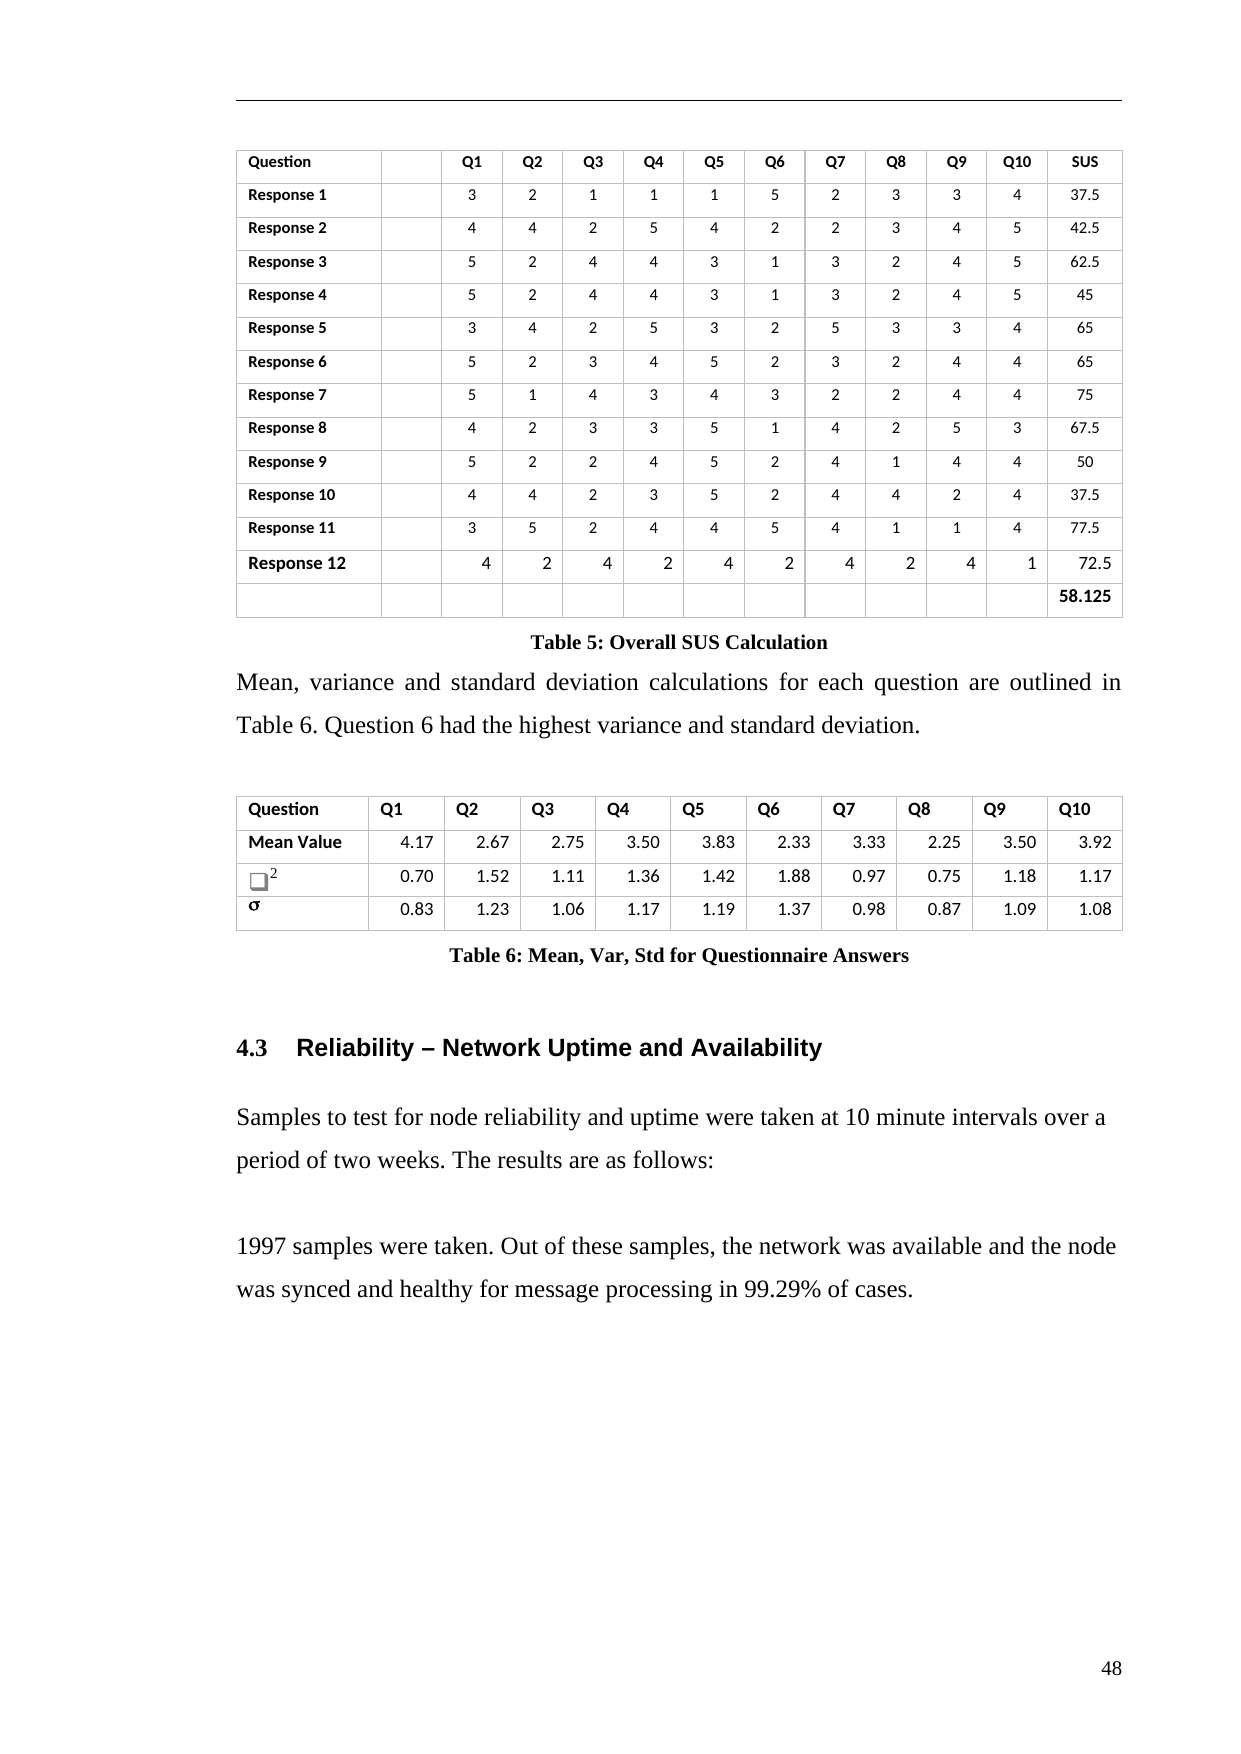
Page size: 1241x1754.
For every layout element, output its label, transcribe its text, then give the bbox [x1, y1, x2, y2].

table_cell 1 [745, 251, 804, 283]
table_cell 4 [442, 218, 502, 250]
table_cell 5 [624, 218, 683, 250]
table_cell 3 [927, 184, 986, 217]
table_cell 1 [866, 451, 926, 483]
table_cell 4 [987, 318, 1047, 350]
table_cell Response 10 [237, 484, 381, 517]
table_cell 4 [927, 251, 986, 283]
table_cell 3 [806, 251, 865, 283]
table_cell [563, 584, 623, 617]
table_cell 5 [684, 418, 744, 450]
table_header Q9 [973, 797, 1047, 829]
table_cell 5 [442, 251, 502, 283]
table_cell Response 12 [237, 551, 381, 583]
table_cell 3 [684, 284, 744, 317]
table_cell Response 3 [237, 251, 381, 283]
table_header Q10 [1048, 797, 1122, 829]
table_cell Response 6 [237, 351, 381, 383]
table_cell 3.83 [671, 831, 746, 863]
table_cell 2 [806, 384, 865, 417]
table_cell [382, 384, 441, 417]
table_cell 2.75 [521, 831, 595, 863]
table_cell [382, 484, 441, 517]
table_cell 77.5 [1048, 518, 1122, 550]
table_cell 0.70 [369, 864, 444, 896]
table_cell 2 [563, 451, 623, 483]
table_cell 2 [745, 318, 804, 350]
table_cell Mean Value [237, 831, 368, 863]
table_cell 4 [987, 384, 1047, 417]
table_cell 72.5 [1048, 551, 1122, 583]
table_cell 67.5 [1048, 418, 1122, 450]
table_cell 3 [563, 351, 623, 383]
table_cell 3 [806, 351, 865, 383]
table_cell 2 [927, 484, 986, 517]
table_cell [382, 418, 441, 450]
table_cell 4 [563, 384, 623, 417]
table_header Q7 [806, 151, 865, 183]
table_cell 3 [624, 384, 683, 417]
table_cell 5 [987, 284, 1047, 317]
table_cell [382, 184, 441, 217]
table_cell 2 [866, 284, 926, 317]
table_header Q2 [445, 797, 520, 829]
table_cell [684, 584, 744, 617]
table_cell 1.17 [596, 897, 670, 929]
table_cell 0.97 [822, 864, 896, 896]
table_cell 5 [806, 318, 865, 350]
table_cell [442, 584, 502, 617]
table_cell Response 1 [237, 184, 381, 217]
table_cell 2 [563, 218, 623, 250]
table_cell 1 [866, 518, 926, 550]
table_header Q8 [897, 797, 972, 829]
table_cell 4 [987, 484, 1047, 517]
table_cell 3.50 [973, 831, 1047, 863]
table_header Q7 [822, 797, 896, 829]
table_cell 4 [927, 384, 986, 417]
table_cell 0.75 [897, 864, 972, 896]
table_cell 3 [684, 251, 744, 283]
table_cell 1.18 [973, 864, 1047, 896]
table_cell 5 [684, 451, 744, 483]
table_cell 1 [987, 551, 1047, 583]
table_cell 65 [1048, 351, 1122, 383]
table_cell 1 [745, 284, 804, 317]
table_header Q1 [442, 151, 502, 183]
table_cell [503, 584, 562, 617]
table_cell 3 [866, 318, 926, 350]
table_header Q9 [927, 151, 986, 183]
table_cell 3.33 [822, 831, 896, 863]
table_cell 4 [684, 218, 744, 250]
table_header Q10 [987, 151, 1047, 183]
table_cell 3 [624, 418, 683, 450]
table_header Q4 [624, 151, 683, 183]
table_cell 4 [987, 184, 1047, 217]
table_cell 1.36 [596, 864, 670, 896]
table_cell 2 [503, 418, 562, 450]
table_cell 1.37 [747, 897, 821, 929]
table_cell 2 [866, 418, 926, 450]
table_cell 2.25 [897, 831, 972, 863]
subtitle Reliability – Network Uptime and Availability [236, 1033, 1122, 1062]
table_cell [237, 864, 368, 896]
table_cell 1.08 [1048, 897, 1122, 929]
table_cell 3 [745, 384, 804, 417]
table_cell 5 [987, 251, 1047, 283]
table_cell 4 [624, 451, 683, 483]
table_cell 65 [1048, 318, 1122, 350]
table_cell 2 [745, 451, 804, 483]
text Table 6: Mean, Var, Std for Questionnaire Answers [236, 943, 1122, 967]
table_cell 0.83 [369, 897, 444, 929]
table_cell 2 [624, 551, 683, 583]
table_cell 1 [684, 184, 744, 217]
table_cell 5 [442, 451, 502, 483]
table_cell Response 9 [237, 451, 381, 483]
table_header Q6 [745, 151, 804, 183]
table_cell 5 [684, 484, 744, 517]
table_cell 2 [866, 384, 926, 417]
table_cell 5 [684, 351, 744, 383]
table_cell [382, 351, 441, 383]
table_cell 1.06 [521, 897, 595, 929]
table_cell 2 [503, 451, 562, 483]
table_cell [382, 584, 441, 617]
table_header Question [237, 151, 381, 183]
table_cell 4 [624, 251, 683, 283]
table_cell [382, 318, 441, 350]
table_cell 1 [745, 418, 804, 450]
table_cell 37.5 [1048, 184, 1122, 217]
table_cell 1 [503, 384, 562, 417]
table_cell 4 [503, 484, 562, 517]
table_cell 3 [442, 518, 502, 550]
table_cell 2 [806, 218, 865, 250]
table_cell 1.17 [1048, 864, 1122, 896]
table_cell 2 [503, 351, 562, 383]
table_cell 4 [927, 284, 986, 317]
table_cell [382, 251, 441, 283]
table_cell 1 [624, 184, 683, 217]
table_cell 2 [806, 184, 865, 217]
table_header Q4 [596, 797, 670, 829]
table_cell 4 [987, 518, 1047, 550]
table_cell [624, 584, 683, 617]
table_cell Response 4 [237, 284, 381, 317]
table_header Q5 [684, 151, 744, 183]
table_cell 4.17 [369, 831, 444, 863]
table_cell 4 [684, 518, 744, 550]
table_cell 75 [1048, 384, 1122, 417]
table_cell 0.87 [897, 897, 972, 929]
table_cell 4 [806, 484, 865, 517]
table_cell 5 [745, 518, 804, 550]
table_cell [382, 218, 441, 250]
table_header Q1 [369, 797, 444, 829]
table_cell 3 [866, 184, 926, 217]
table_cell 4 [563, 551, 623, 583]
table_cell Response 7 [237, 384, 381, 417]
table_header Q3 [563, 151, 623, 183]
table_cell 5 [442, 351, 502, 383]
table_cell 4 [987, 451, 1047, 483]
table_cell [987, 584, 1047, 617]
table_cell 37.5 [1048, 484, 1122, 517]
table_cell 3 [866, 218, 926, 250]
table_cell 2 [866, 551, 926, 583]
text Mean, variance and standard deviation calculations for each question are outlined in Table 6. Question 6 had the highest variance and standard deviation. [236, 667, 1122, 739]
table_cell [745, 584, 804, 617]
table_cell 4 [503, 318, 562, 350]
table_cell 2 [503, 551, 562, 583]
table_cell [237, 584, 381, 617]
table_cell 5 [927, 418, 986, 450]
table_cell 2 [503, 184, 562, 217]
table_cell 4 [684, 384, 744, 417]
table_header Q3 [521, 797, 595, 829]
table_cell 2 [563, 518, 623, 550]
text Samples to test for node reliability and uptime were taken at 10 minute intervals over a period of two weeks. The results are as follows: [236, 1102, 1122, 1173]
table_cell 45 [1048, 284, 1122, 317]
table_cell 1.11 [521, 864, 595, 896]
table_cell 2.67 [445, 831, 520, 863]
table_cell [382, 284, 441, 317]
table_cell 4 [987, 351, 1047, 383]
table_header Q8 [866, 151, 926, 183]
text 1997 samples were taken. Out of these samples, the network was available and the node was synced and healthy for message processing in 99.29% of cases. [236, 1231, 1122, 1303]
table_header Q6 [747, 797, 821, 829]
table_cell Response 5 [237, 318, 381, 350]
table_cell 2 [563, 318, 623, 350]
table_cell 4 [806, 418, 865, 450]
table_cell 4 [563, 284, 623, 317]
table_cell 3 [442, 318, 502, 350]
table_cell 4 [442, 418, 502, 450]
table_cell 3 [987, 418, 1047, 450]
table_cell 2 [503, 251, 562, 283]
table_cell 3.50 [596, 831, 670, 863]
table_cell 2 [745, 218, 804, 250]
table_cell 4 [442, 484, 502, 517]
table_cell 1 [927, 518, 986, 550]
table_header Question [237, 797, 368, 829]
table_cell 4 [806, 451, 865, 483]
table_cell 2 [745, 551, 804, 583]
table_cell 4 [624, 518, 683, 550]
table_cell Response 2 [237, 218, 381, 250]
table_cell 4 [806, 551, 865, 583]
table_cell 1.42 [671, 864, 746, 896]
table_cell 3.92 [1048, 831, 1122, 863]
table_cell 4 [806, 518, 865, 550]
table_cell 3 [442, 184, 502, 217]
table_cell 1.09 [973, 897, 1047, 929]
table_cell 58.125 [1048, 584, 1122, 617]
table_cell 1.88 [747, 864, 821, 896]
table_cell 4 [927, 218, 986, 250]
table_cell [382, 551, 441, 583]
table_cell 4 [866, 484, 926, 517]
table_cell 2 [745, 484, 804, 517]
table_cell 5 [987, 218, 1047, 250]
table_cell 4 [503, 218, 562, 250]
table_cell 5 [624, 318, 683, 350]
table_cell 1 [563, 184, 623, 217]
table_cell 4 [927, 451, 986, 483]
table_cell 62.5 [1048, 251, 1122, 283]
table_cell 4 [563, 251, 623, 283]
table_cell 4 [927, 551, 986, 583]
table_cell 2 [563, 484, 623, 517]
table_cell 0.98 [822, 897, 896, 929]
table_cell Response 8 [237, 418, 381, 450]
table_cell 42.5 [1048, 218, 1122, 250]
table_cell [806, 584, 865, 617]
table_cell [382, 451, 441, 483]
table_cell 2 [745, 351, 804, 383]
table_cell 1.52 [445, 864, 520, 896]
table_header SUS [1048, 151, 1122, 183]
table_header Q2 [503, 151, 562, 183]
table_cell 5 [442, 384, 502, 417]
table_cell 1.19 [671, 897, 746, 929]
table_cell Response 11 [237, 518, 381, 550]
table_cell 2 [503, 284, 562, 317]
table_cell [927, 584, 986, 617]
table_cell 3 [563, 418, 623, 450]
table_cell 4 [684, 551, 744, 583]
table_cell 5 [442, 284, 502, 317]
table_cell 3 [684, 318, 744, 350]
table_cell 5 [503, 518, 562, 550]
table_cell 50 [1048, 451, 1122, 483]
table_cell 1.23 [445, 897, 520, 929]
table_cell 5 [745, 184, 804, 217]
table_cell [866, 584, 926, 617]
table_cell 3 [927, 318, 986, 350]
table_cell 4 [624, 284, 683, 317]
table_header [382, 151, 441, 183]
table_cell 2 [866, 251, 926, 283]
table_cell 4 [442, 551, 502, 583]
table_cell 3 [806, 284, 865, 317]
table_cell 4 [927, 351, 986, 383]
text Table 5: Overall SUS Calculation [236, 630, 1122, 654]
table_cell 2 [866, 351, 926, 383]
table_cell 2.33 [747, 831, 821, 863]
table_cell 4 [624, 351, 683, 383]
table_cell 3 [624, 484, 683, 517]
table_header Q5 [671, 797, 746, 829]
table_cell [382, 518, 441, 550]
table_cell [237, 897, 368, 929]
